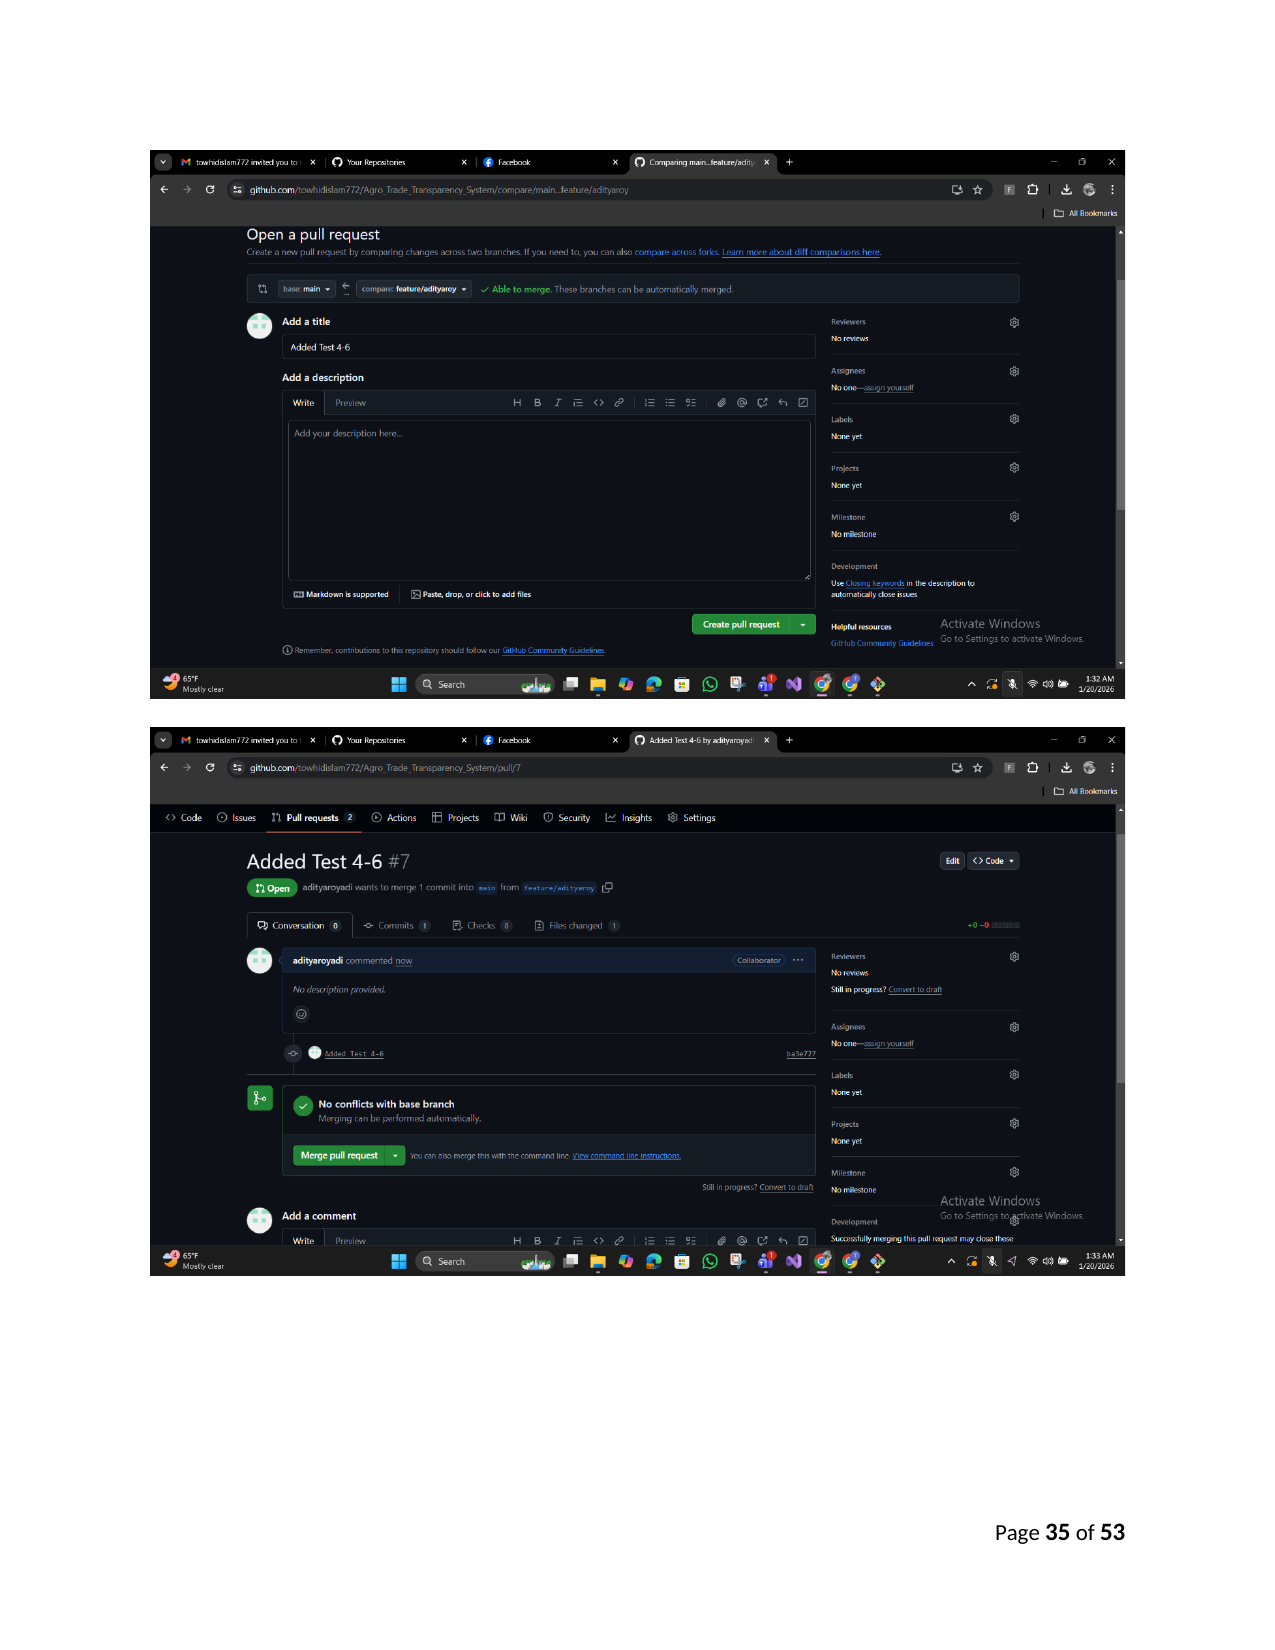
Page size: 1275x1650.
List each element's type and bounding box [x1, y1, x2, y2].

picture [150, 150, 1125, 699]
picture [150, 727, 1125, 1276]
